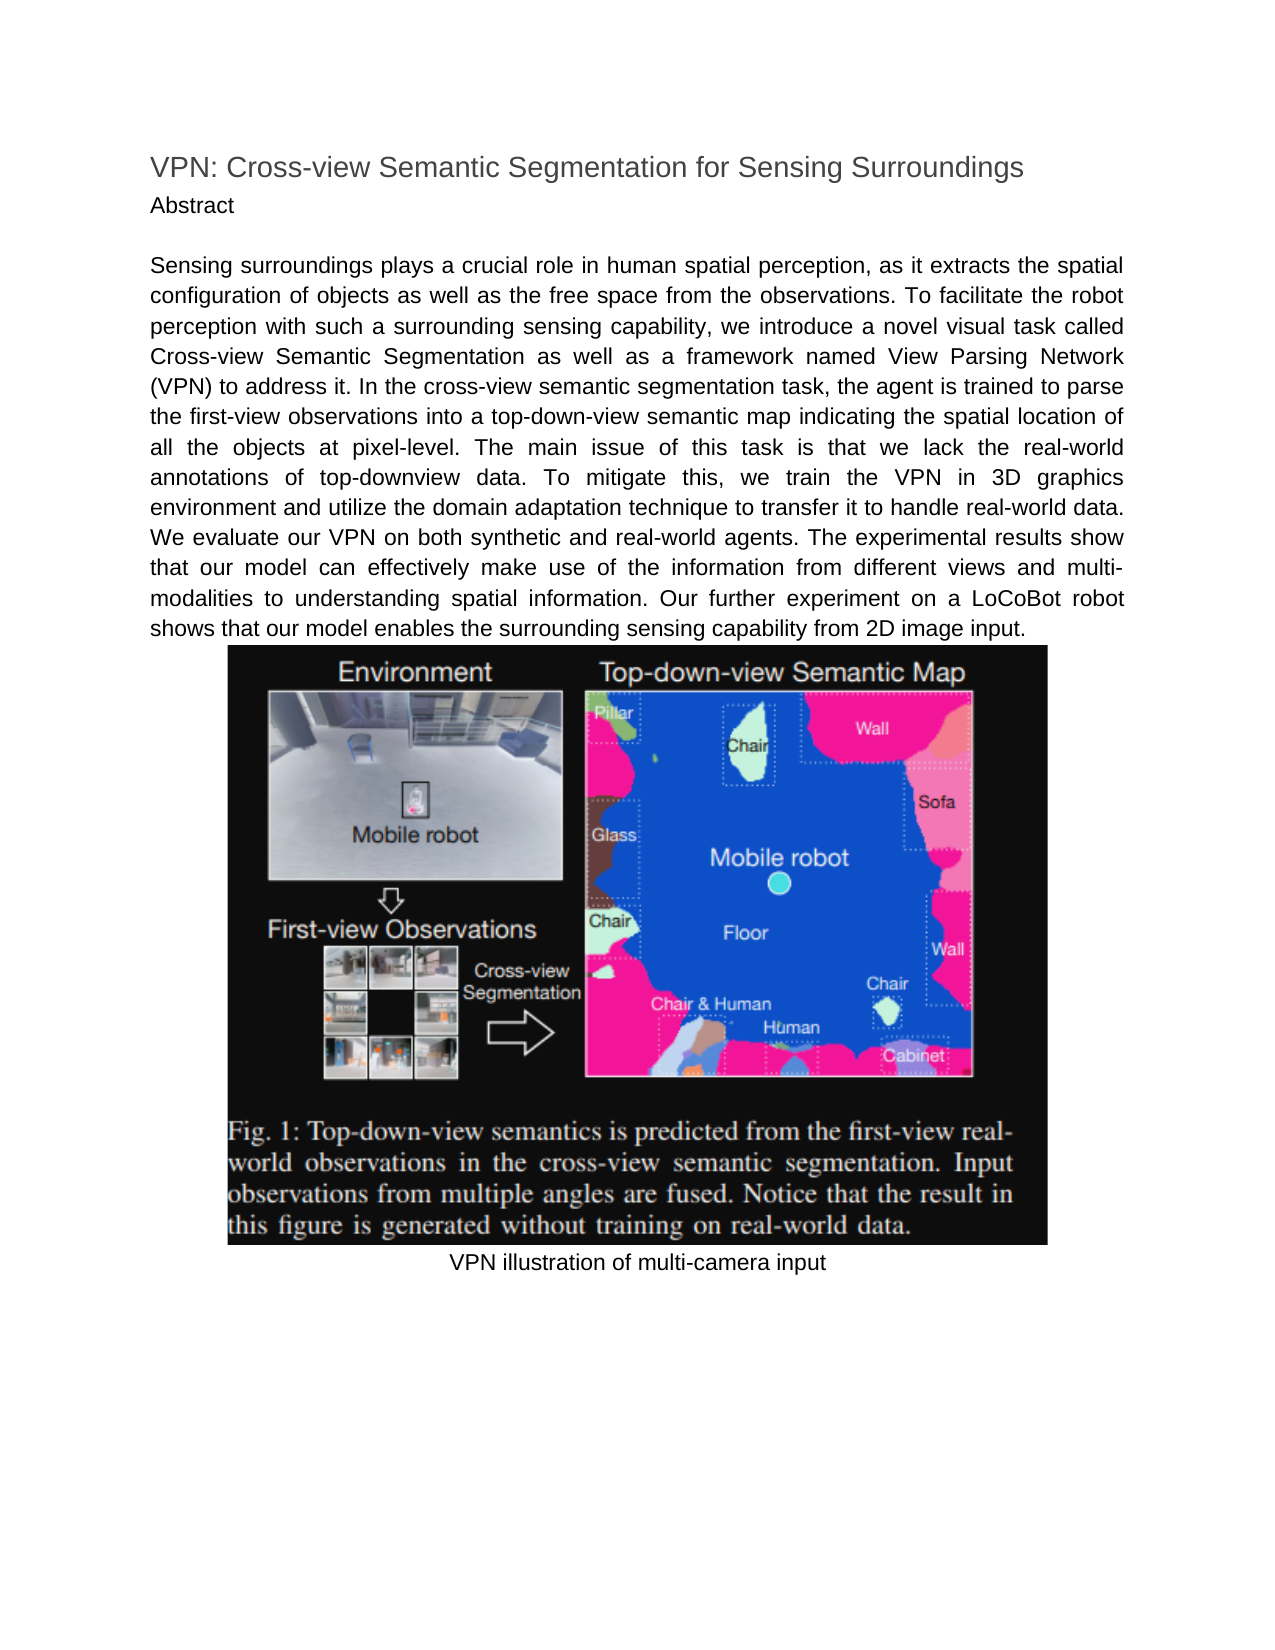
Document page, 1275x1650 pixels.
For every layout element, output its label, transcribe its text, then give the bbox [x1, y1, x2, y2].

picture [227, 645, 1048, 1245]
text Sensing surroundings plays a crucial role in human spatial perception, as it extracts the spatial configuration of objects as well as the free space from the observations. To facilitate the robot perception with such a surrounding sensing capability, we introduce a novel visual task called Cross-view Semantic Segmentation as well as a framework named View Parsing Network (VPN) to address it. In the cross-view semantic segmentation task, the agent is trained to parse the first-view observations into a top-down-view semantic map indicating the spatial location of all the objects at pixel-level. The main issue of this task is that we lack the real-world annotations of top-downview data. To mitigate this, we train the VPN in 3D graphics environment and utilize the domain adaptation technique to transfer it to handle real-world data. We evaluate our VPN on both synthetic and real-world agents. The experimental results show that our model can effectively make use of the information from different views and multi-modalities to understanding spatial information. Our further experiment on a LoCoBot robot shows that our model enables the surrounding sensing capability from 2D image input. [150, 252, 1125, 641]
text VPN illustration of multi-camera input [150, 1249, 1125, 1275]
subtitle VPN: Cross-view Semantic Segmentation for Sensing Surroundings [150, 150, 1125, 183]
text Abstract [150, 192, 1125, 218]
